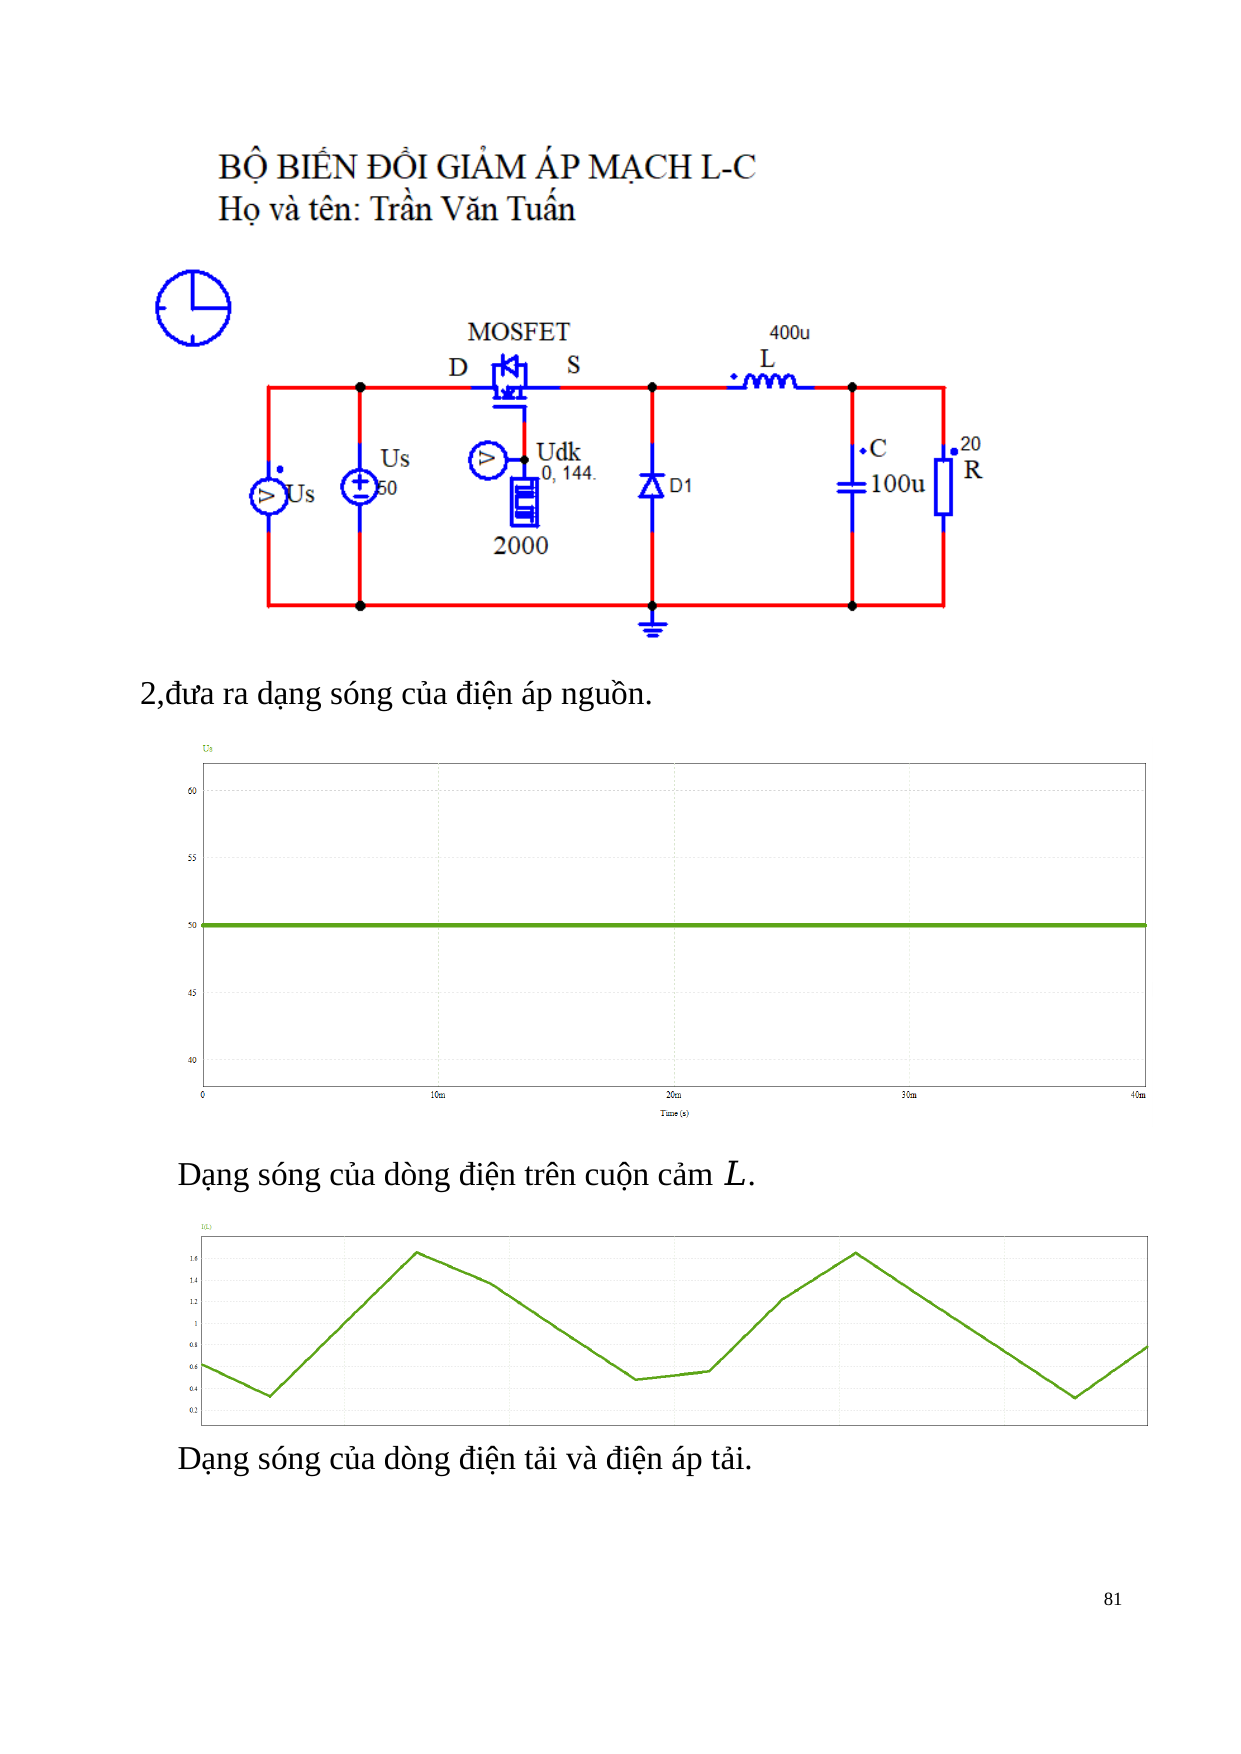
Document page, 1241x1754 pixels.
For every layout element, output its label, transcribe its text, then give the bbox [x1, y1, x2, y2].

text Dạng sóng của dòng điện tải và điện áp tải. [177, 1433, 1122, 1476]
text Dạng sóng của dòng điện trên cuộn cảm 𝐿. [177, 1152, 1122, 1193]
picture [139, 118, 1005, 668]
picture [177, 1219, 1153, 1433]
list 2,đưa ra dạng sóng của điện áp nguồn. [140, 673, 1122, 711]
picture [177, 737, 1153, 1127]
